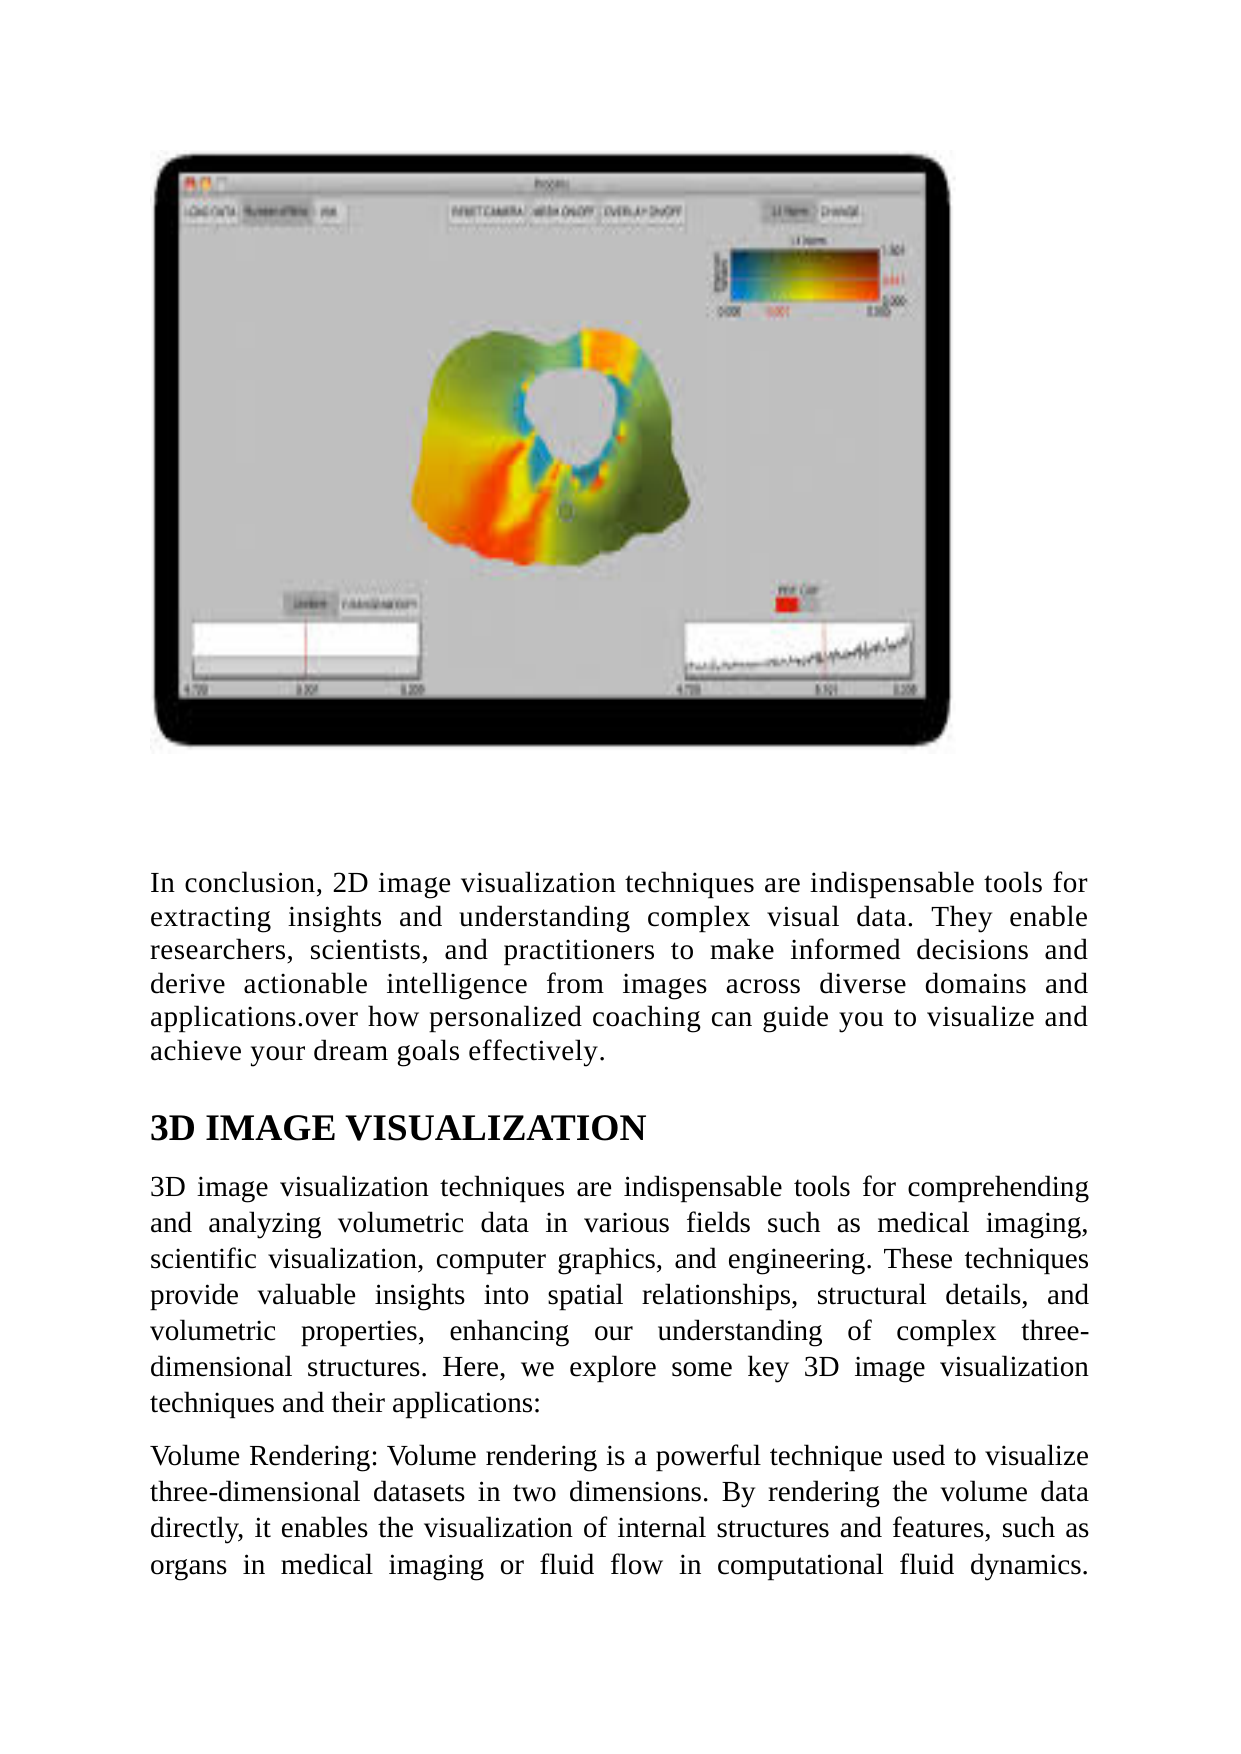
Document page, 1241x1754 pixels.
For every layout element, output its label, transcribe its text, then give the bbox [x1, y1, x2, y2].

text 3D image visualization techniques are indispensable tools for comprehending and analyzing volumetric data in various fields such as medical imaging, scientific visualization, computer graphics, and engineering. These techniques provide valuable insights into spatial relationships, structural details, and volumetric properties, enhancing our understanding of complex three-dimensional structures. Here, we explore some key 3D image visualization techniques and their applications: [150, 1169, 1090, 1419]
text 3D IMAGE VISUALIZATION [150, 1105, 1090, 1148]
text In conclusion, 2D image visualization techniques are indispensable tools for extracting insights and understanding complex visual data. They enable researchers, scientists, and practitioners to make informed decisions and derive actionable intelligence from images across diverse domains and applications.over how personalized coaching can guide you to visualize and achieve your dream goals effectively. [150, 865, 1090, 1066]
picture [150, 150, 956, 754]
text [150, 1438, 1090, 1580]
